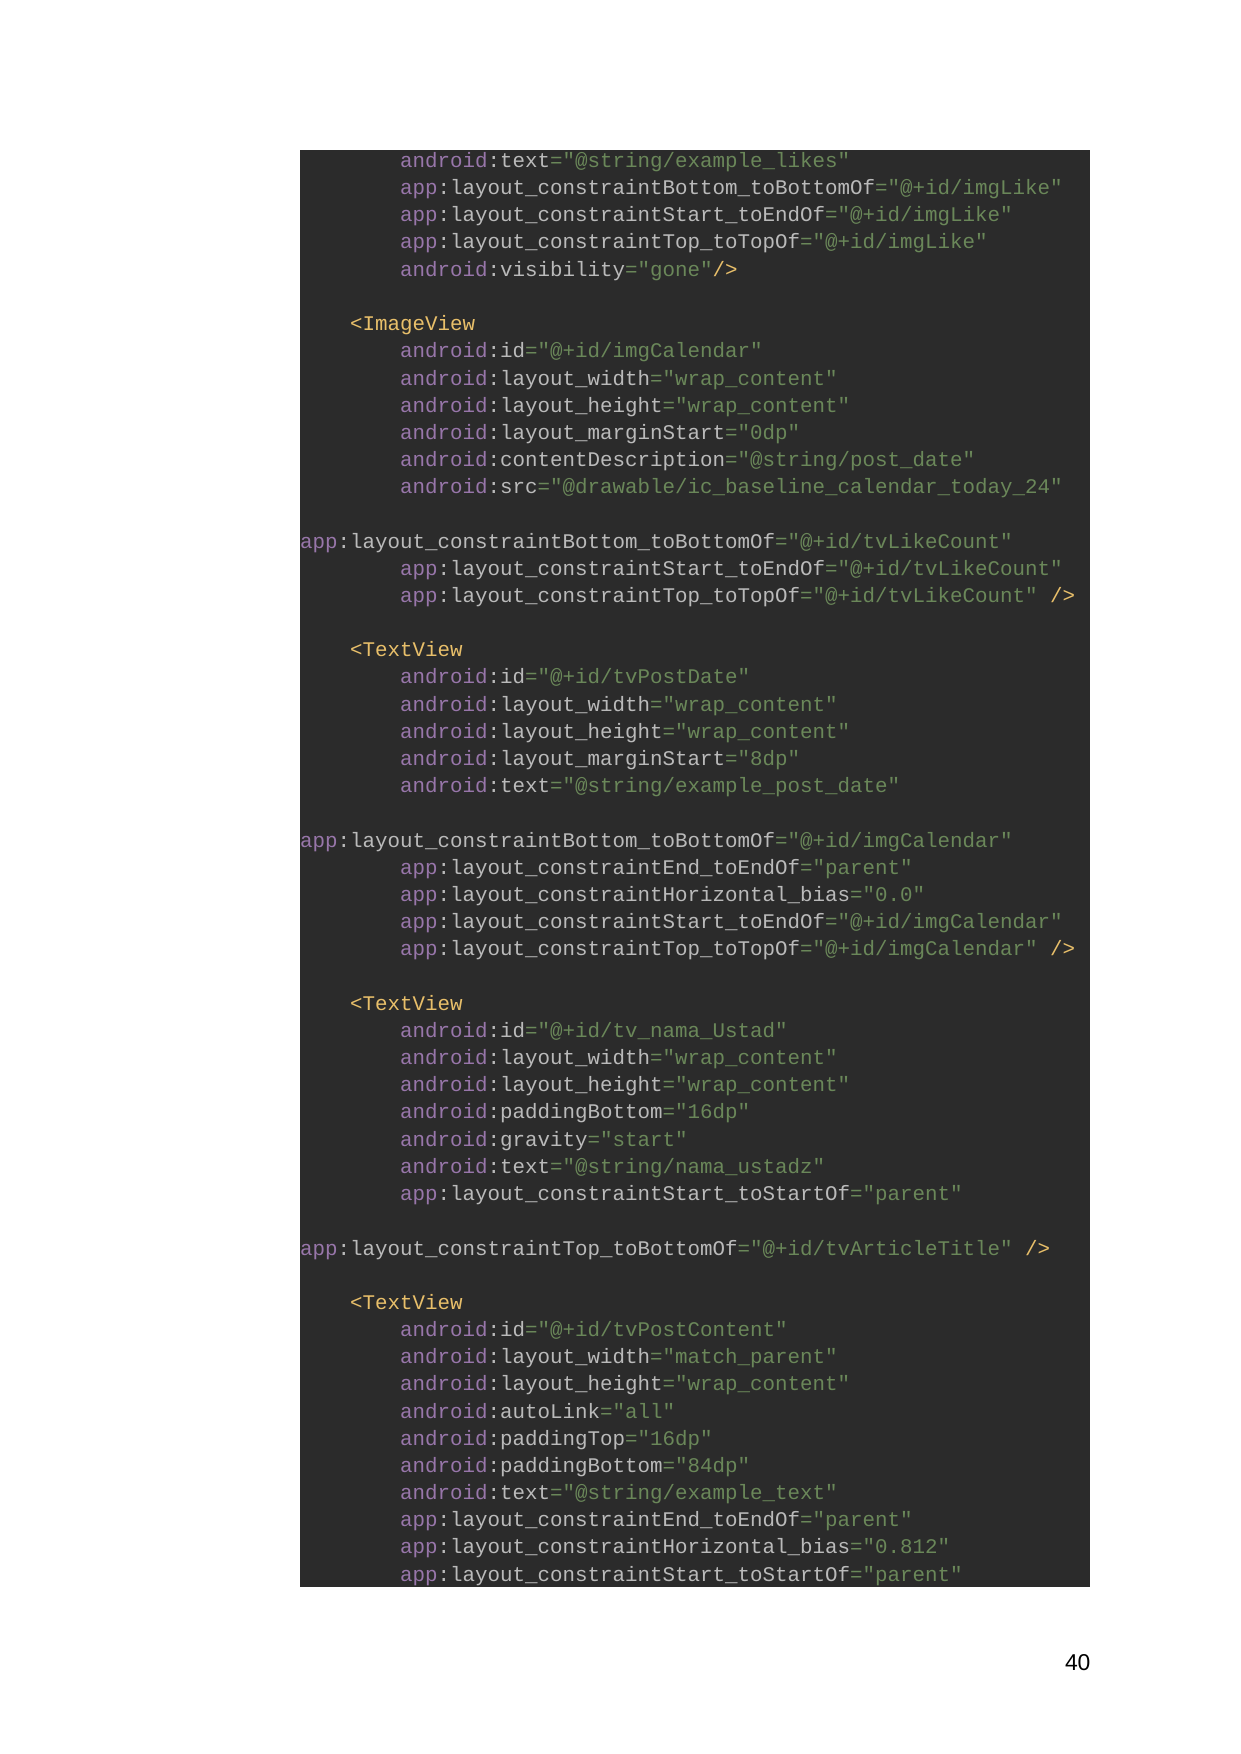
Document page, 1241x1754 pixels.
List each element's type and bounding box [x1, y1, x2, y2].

text [300, 150, 1090, 1587]
